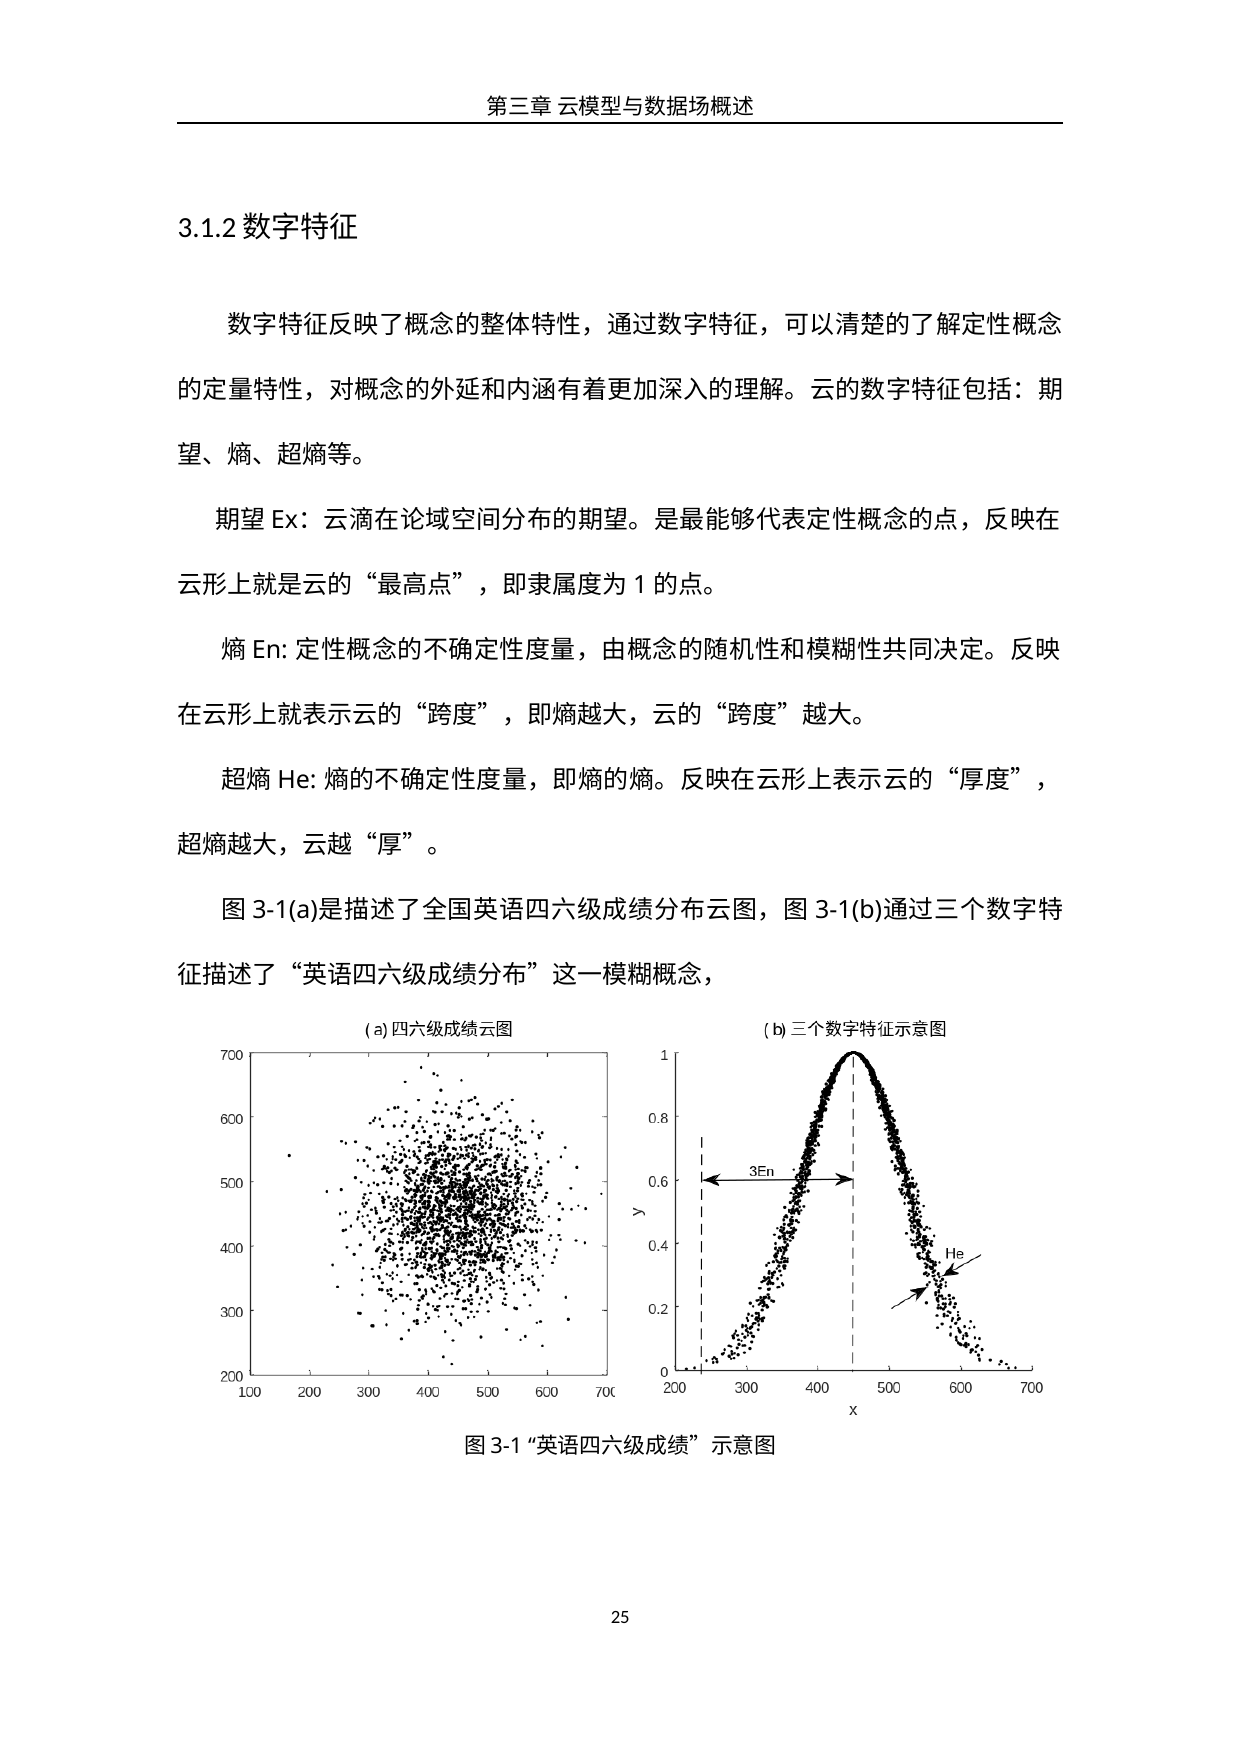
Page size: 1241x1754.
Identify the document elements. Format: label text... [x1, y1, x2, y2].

text 熵En: 定性概念的不确定性度量，由概念的随机性和模糊性共同决定。反映在云形上就表示云的“跨度”，即熵越大，云的“跨度”越大。 [177, 615, 1063, 745]
text 期望Ex：云滴在论域空间分布的期望。是最能够代表定性概念的点，反映在云形上就是云的“最高点”，即隶属度为 1 的点。 [177, 485, 1063, 615]
text 超熵He: 熵的不确定性度量，即熵的熵。反映在云形上表示云的“厚度”，超熵越大，云越“厚”。 [177, 745, 1063, 875]
text 图3-1 “英语四六级成绩”示意图 [177, 1005, 1063, 1460]
text 数字特征反映了概念的整体特性，通过数字特征，可以清楚的了解定性概念的定量特性，对概念的外延和内涵有着更加深入的理解。云的数字特征包括：期望、熵、超熵等。 [177, 290, 1063, 485]
text 图3-1(a)是描述了全国英语四六级成绩分布云图，图3-1(b)通过三个数字特征描述了“英语四六级成绩分布”这一模糊概念， [177, 875, 1063, 1005]
subtitle 3.1.2数字特征 [177, 192, 1063, 257]
